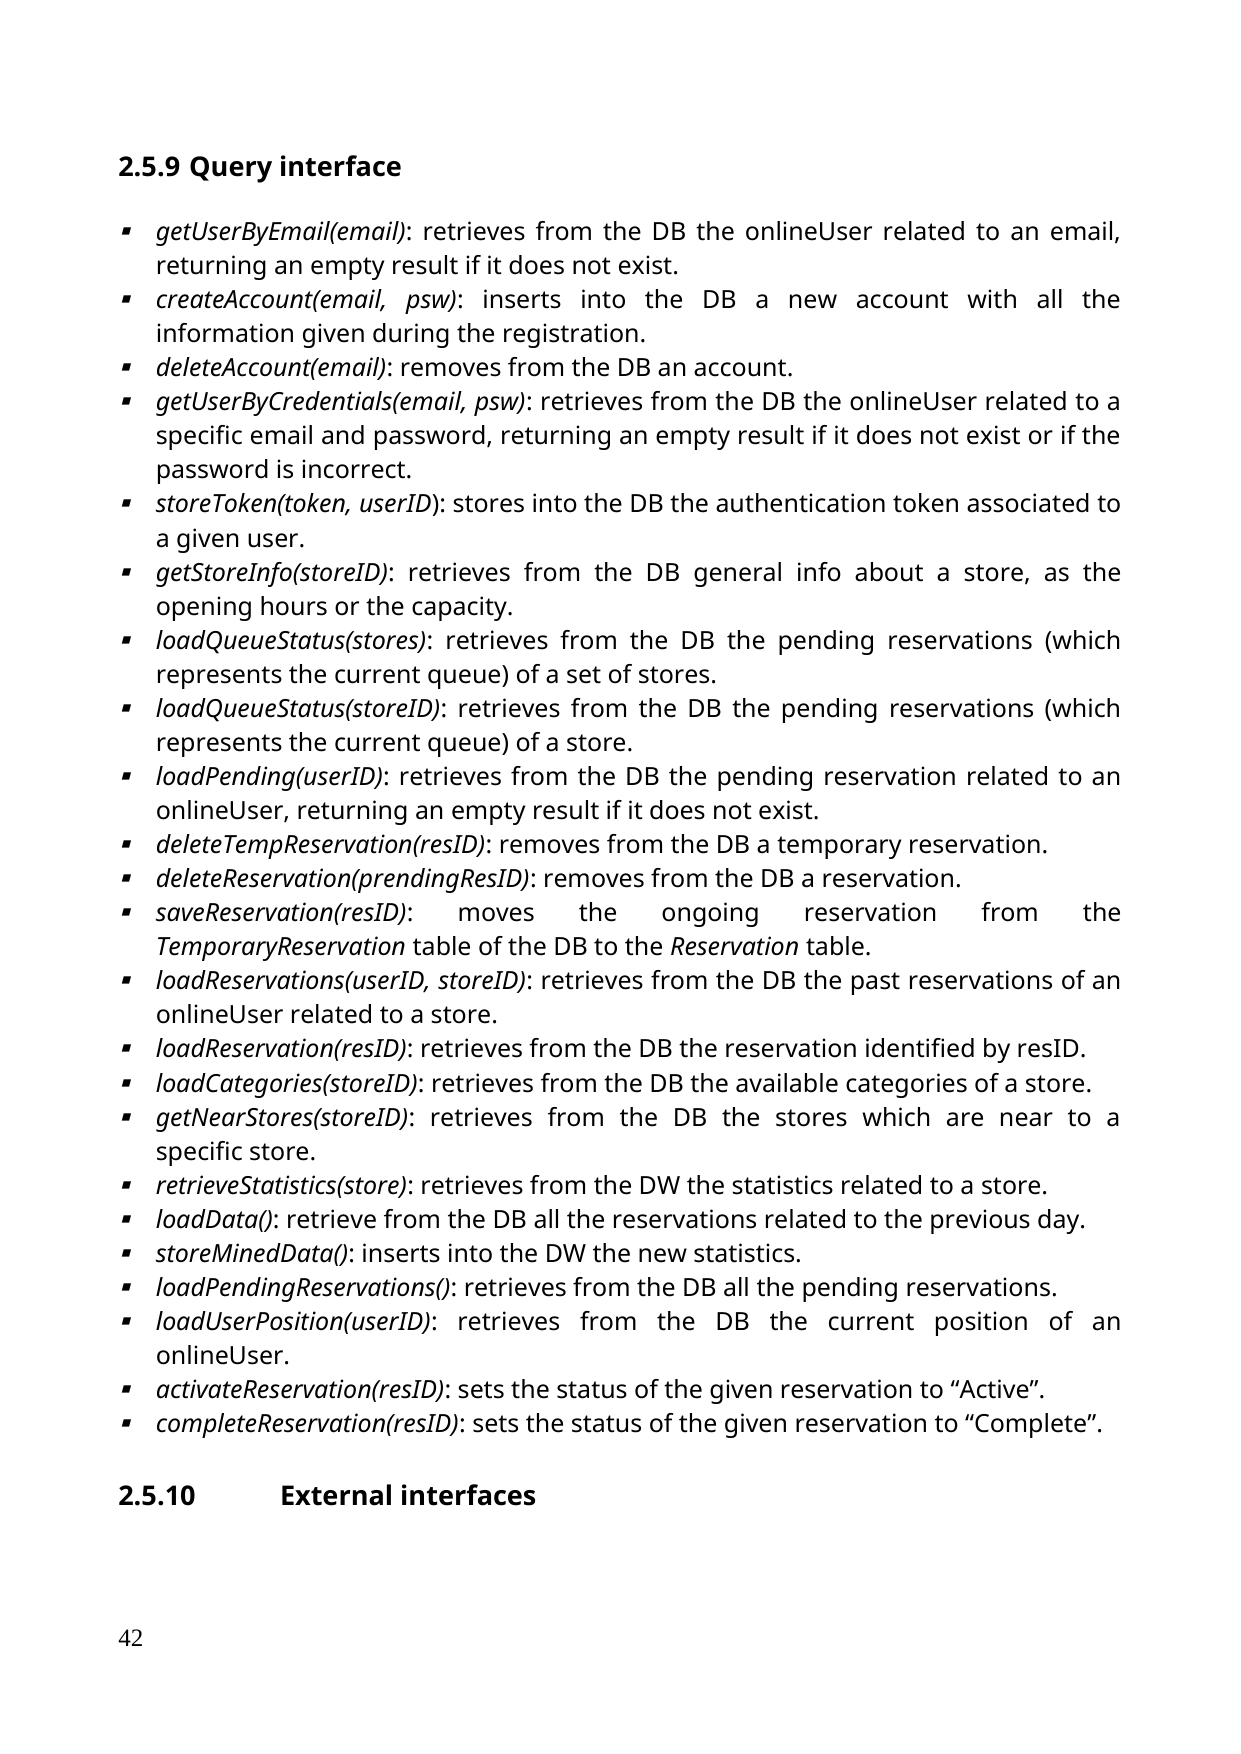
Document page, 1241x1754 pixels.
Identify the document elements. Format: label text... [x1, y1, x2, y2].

list saveReservation(resID): moves the ongoing reservation from the TemporaryReservation table of the DB to the Reservation table. [118, 895, 1122, 963]
list Query interface [118, 148, 1122, 184]
list getUserByCredentials(email, psw): retrieves from the DB the onlineUser related to a specific email and password, returning an empty result if it does not exist or if the password is incorrect. [118, 384, 1122, 486]
list storeToken(token, userID): stores into the DB the authentication token associated to a given user. [118, 486, 1122, 554]
list loadQueueStatus(storeID): retrieves from the DB the pending reservations (which represents the current queue) of a store. [118, 691, 1122, 759]
list loadPending(userID): retrieves from the DB the pending reservation related to an onlineUser, returning an empty result if it does not exist. [118, 759, 1122, 827]
list getUserByEmail(email): retrieves from the DB the onlineUser related to an email, returning an empty result if it does not exist. [118, 214, 1122, 282]
list loadReservation(resID): retrieves from the DB the reservation identified by resID. [118, 1031, 1122, 1065]
list External interfaces [118, 1477, 1122, 1514]
list loadQueueStatus(stores): retrieves from the DB the pending reservations (which represents the current queue) of a set of stores. [118, 622, 1122, 691]
list loadCategories(storeID): retrieves from the DB the available categories of a store. [118, 1065, 1122, 1099]
list loadPendingReservations(): retrieves from the DB all the pending reservations. [118, 1269, 1122, 1304]
list storeMinedData(): inserts into the DW the new statistics. [118, 1236, 1122, 1269]
list deleteTempReservation(resID): removes from the DB a temporary reservation. [118, 827, 1122, 861]
list retrieveStatistics(store): retrieves from the DW the statistics related to a store. [118, 1167, 1122, 1201]
list loadReservations(userID, storeID): retrieves from the DB the past reservations of an onlineUser related to a store. [118, 963, 1122, 1031]
list deleteReservation(prendingResID): removes from the DB a reservation. [118, 861, 1122, 895]
list loadUserPosition(userID): retrieves from the DB the current position of an onlineUser. [118, 1304, 1122, 1372]
list completeReservation(resID): sets the status of the given reservation to “Complete”. [118, 1406, 1122, 1440]
list loadData(): retrieve from the DB all the reservations related to the previous day. [118, 1201, 1122, 1236]
list activateReservation(resID): sets the status of the given reservation to “Active”. [118, 1372, 1122, 1406]
list getStoreInfo(storeID): retrieves from the DB general info about a store, as the opening hours or the capacity. [118, 554, 1122, 622]
list createAccount(email, psw): inserts into the DB a new account with all the information given during the registration. [118, 282, 1122, 350]
list deleteAccount(email): removes from the DB an account. [118, 350, 1122, 384]
list getNearStores(storeID): retrieves from the DB the stores which are near to a specific store. [118, 1099, 1122, 1167]
